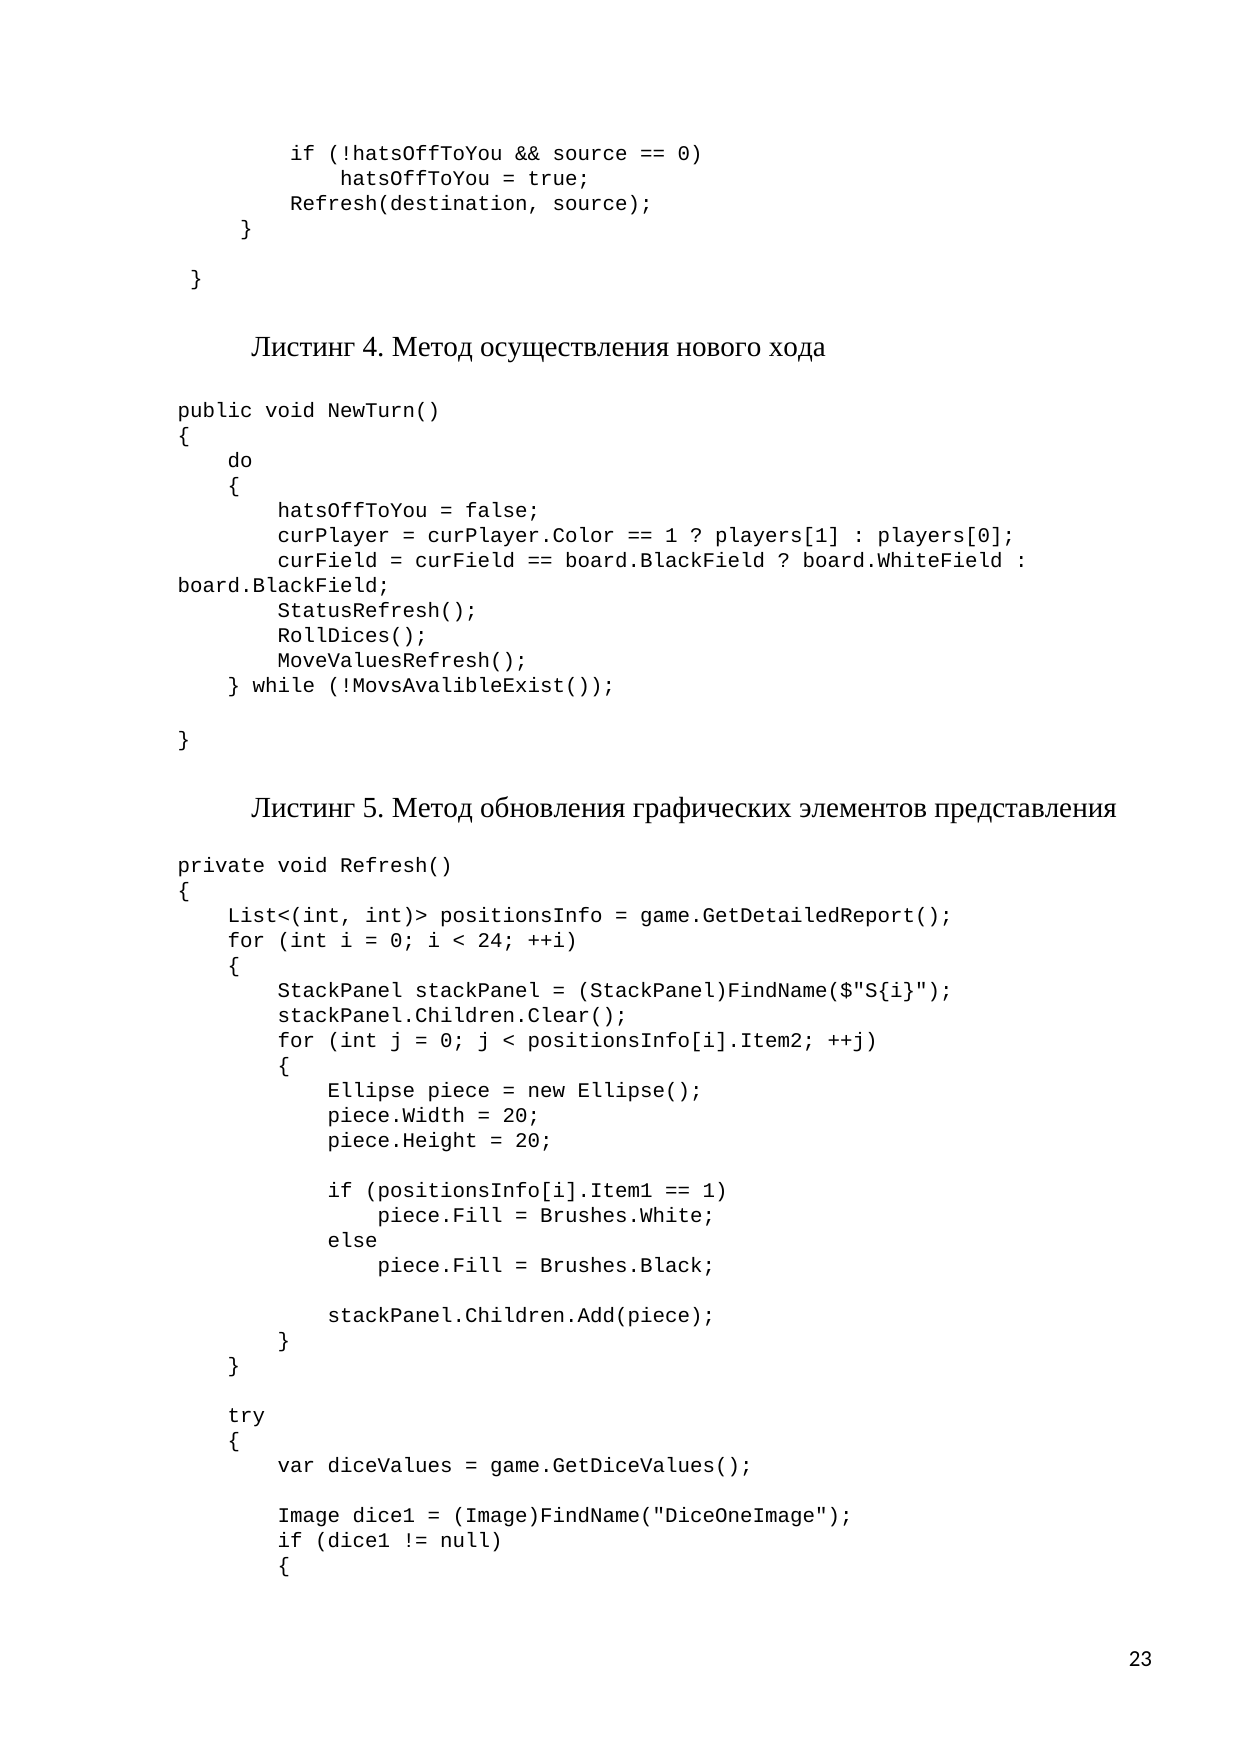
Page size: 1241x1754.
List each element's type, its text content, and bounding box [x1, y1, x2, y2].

text curPlayer = curPlayer.Color == 1 ? players[1] : players[0]; [177, 525, 1152, 548]
text public void NewTurn() [177, 400, 1152, 423]
text { [177, 1555, 1152, 1579]
text } [177, 1355, 1152, 1379]
text for (int i = 0; i < 24; ++i) [177, 930, 1152, 954]
text { [177, 955, 1152, 979]
text Image dice1 = (Image)FindName("DiceOneImage"); [177, 1505, 1152, 1529]
text piece.Width = 20; [177, 1105, 1152, 1129]
text Листинг 4. Метод осуществления нового хода [177, 329, 1152, 362]
text if (positionsInfo[i].Item1 == 1) [177, 1180, 1152, 1204]
text piece.Fill = Brushes.White; [177, 1205, 1152, 1229]
text } [177, 268, 1152, 292]
text Refresh(destination, source); [177, 193, 1152, 217]
text for (int j = 0; j < positionsInfo[i].Item2; ++j) [177, 1030, 1152, 1054]
text stackPanel.Children.Add(piece); [177, 1305, 1152, 1329]
text } [177, 1330, 1152, 1354]
text MoveValuesRefresh(); [177, 650, 1152, 673]
text if (!hatsOffToYou && source == 0) [177, 143, 1152, 167]
text } while (!MovsAvalibleExist()); [177, 675, 1152, 698]
text hatsOffToYou = false; [177, 500, 1152, 523]
text } [177, 218, 1152, 242]
text { [177, 1430, 1152, 1454]
text { [177, 880, 1152, 904]
text piece.Fill = Brushes.Black; [177, 1255, 1152, 1279]
text private void Refresh() [177, 855, 1152, 879]
text Ellipse piece = new Ellipse(); [177, 1080, 1152, 1104]
text if (dice1 != null) [177, 1530, 1152, 1554]
text else [177, 1230, 1152, 1254]
text StatusRefresh(); [177, 600, 1152, 623]
text piece.Height = 20; [177, 1130, 1152, 1154]
text var diceValues = game.GetDiceValues(); [177, 1455, 1152, 1479]
text { [177, 1055, 1152, 1079]
text Листинг 5. Метод обновления графических элементов представления [177, 790, 1152, 823]
text curField = curField == board.BlackField ? board.WhiteField : board.BlackField; [177, 550, 1152, 598]
text RollDices(); [177, 625, 1152, 648]
text try [177, 1405, 1152, 1429]
text List<(int, int)> positionsInfo = game.GetDetailedReport(); [177, 905, 1152, 929]
text hatsOffToYou = true; [177, 168, 1152, 192]
text { [177, 475, 1152, 498]
text StackPanel stackPanel = (StackPanel)FindName($"S{i}"); [177, 980, 1152, 1004]
text { [177, 425, 1152, 448]
text stackPanel.Children.Clear(); [177, 1005, 1152, 1029]
text } [177, 729, 1152, 753]
text do [177, 450, 1152, 473]
